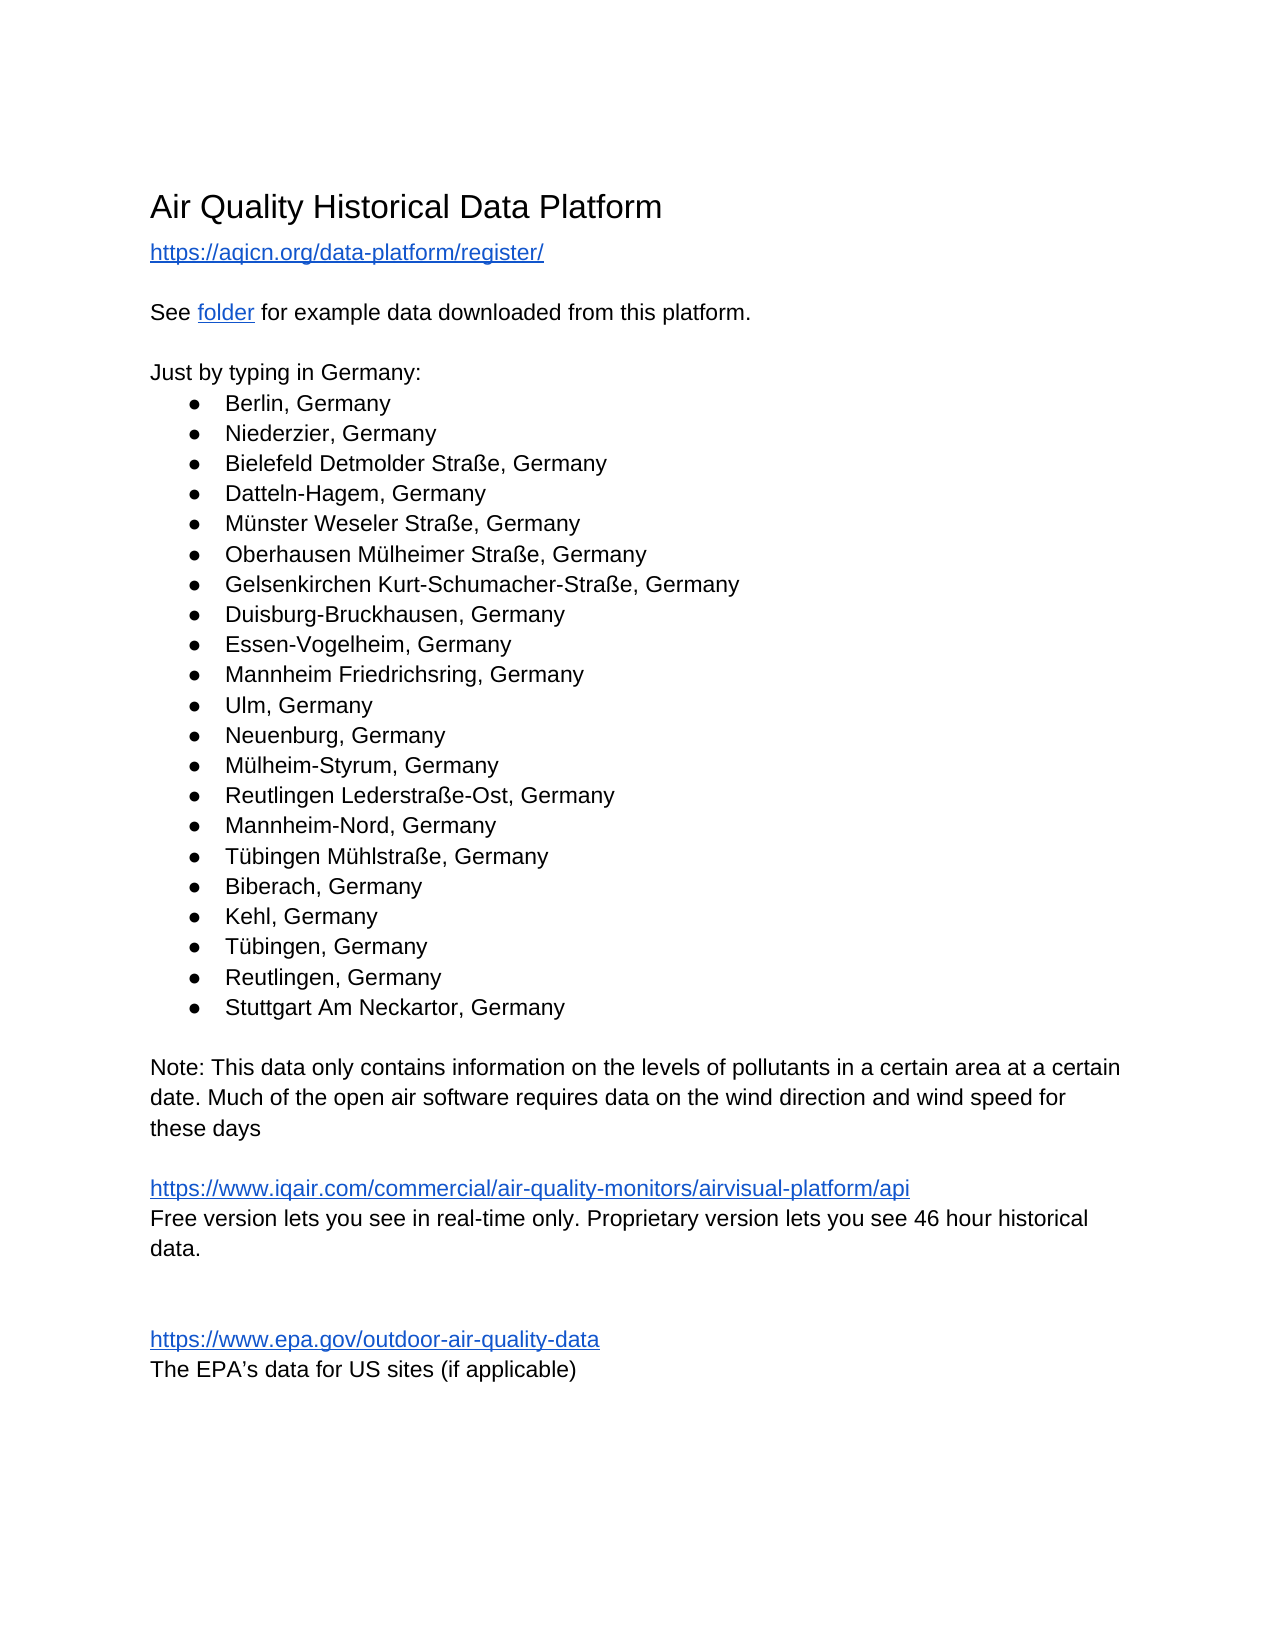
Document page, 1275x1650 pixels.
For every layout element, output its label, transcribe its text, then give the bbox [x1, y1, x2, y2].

list Ulm, Germany [187, 692, 1125, 718]
text Note: This data only contains information on the levels of pollutants in a certain area at a certain date. Much of the open air software requires data on the wind direction and wind speed for these days [150, 1054, 1125, 1141]
list Mannheim-Nord, Germany [187, 812, 1125, 839]
text https://aqicn.org/data-platform/register/ [150, 238, 1125, 265]
list Neuenburg, Germany [187, 722, 1125, 748]
list Kehl, Germany [187, 903, 1125, 929]
list Niederzier, Germany [187, 420, 1125, 446]
list Stuttgart Am Neckartor, Germany [187, 994, 1125, 1020]
list Bielefeld Detmolder Straße, Germany [187, 450, 1125, 476]
list Essen-Vogelheim, Germany [187, 631, 1125, 657]
list Gelsenkirchen Kurt-Schumacher-Straße, Germany [187, 571, 1125, 597]
list Berlin, Germany [187, 389, 1125, 416]
text https://www.epa.gov/outdoor-air-quality-data [150, 1326, 1125, 1352]
list Reutlingen Lederstraße-Ost, Germany [187, 782, 1125, 808]
list Münster Weseler Straße, Germany [187, 510, 1125, 537]
text https://www.iqair.com/commercial/air-quality-monitors/airvisual-platform/api [150, 1175, 1125, 1201]
list Biberach, Germany [187, 873, 1125, 899]
subtitle Air Quality Historical Data Platform [150, 187, 1125, 226]
text Just by typing in Germany: [150, 359, 1125, 386]
list Mannheim Friedrichsring, Germany [187, 661, 1125, 688]
list Tübingen, Germany [187, 933, 1125, 959]
text See folder for example data downloaded from this platform. [150, 299, 1125, 325]
list Datteln-Hagem, Germany [187, 480, 1125, 506]
list Mülheim-Styrum, Germany [187, 752, 1125, 778]
text Free version lets you see in real-time only. Proprietary version lets you see 46 hour historical data. [150, 1205, 1125, 1262]
list Reutlingen, Germany [187, 963, 1125, 990]
list Oberhausen Mülheimer Straße, Germany [187, 541, 1125, 567]
text The EPA’s data for US sites (if applicable) [150, 1356, 1125, 1382]
list Duisburg-Bruckhausen, Germany [187, 601, 1125, 627]
list Tübingen Mühlstraße, Germany [187, 843, 1125, 869]
